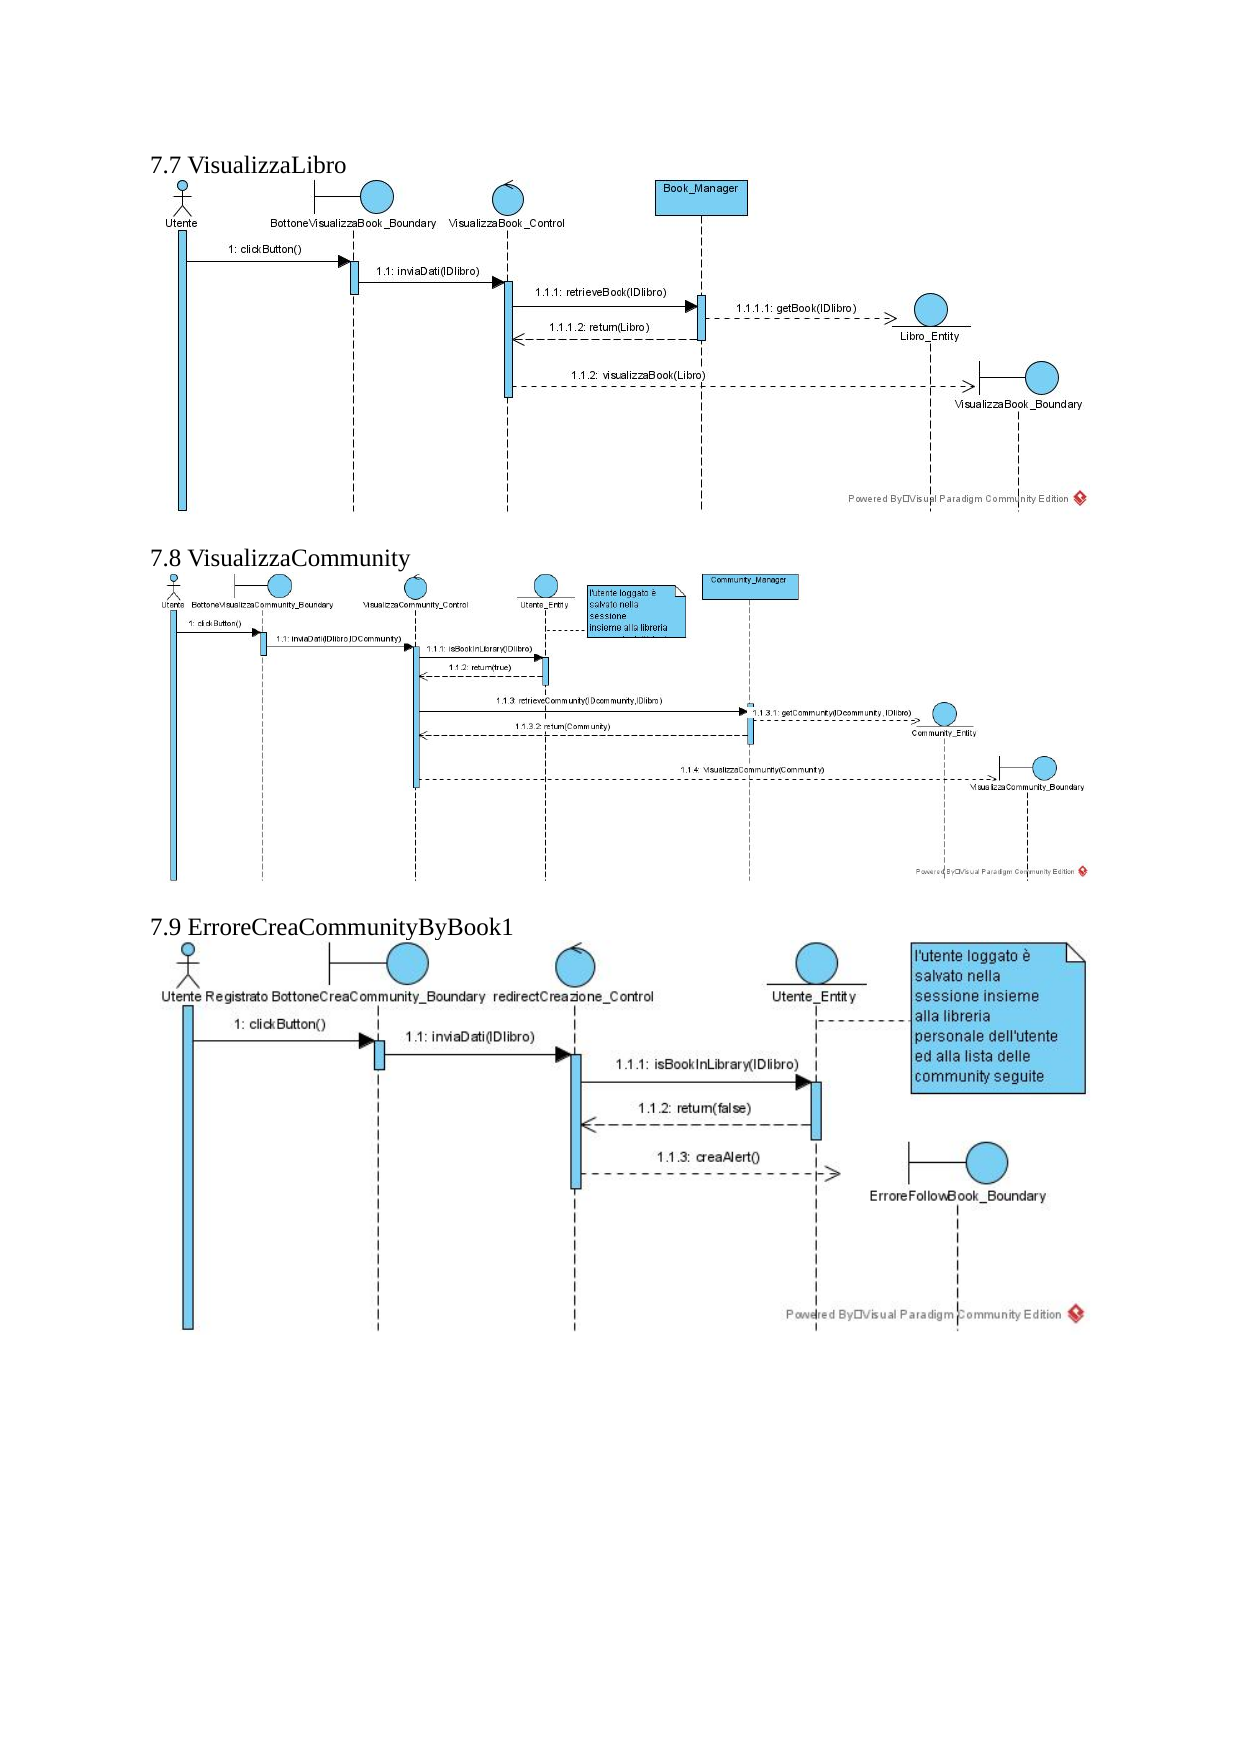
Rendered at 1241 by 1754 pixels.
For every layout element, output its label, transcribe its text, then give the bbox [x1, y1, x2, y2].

picture [150, 572, 1091, 883]
text 7.9 ErroreCreaCommunityByBook1 [150, 912, 1090, 940]
picture [150, 178, 1091, 515]
text 7.8 VisualizzaCommunity [150, 543, 1090, 572]
text 7.7 VisualizzaLibro [150, 150, 1090, 178]
picture [150, 940, 1091, 1335]
